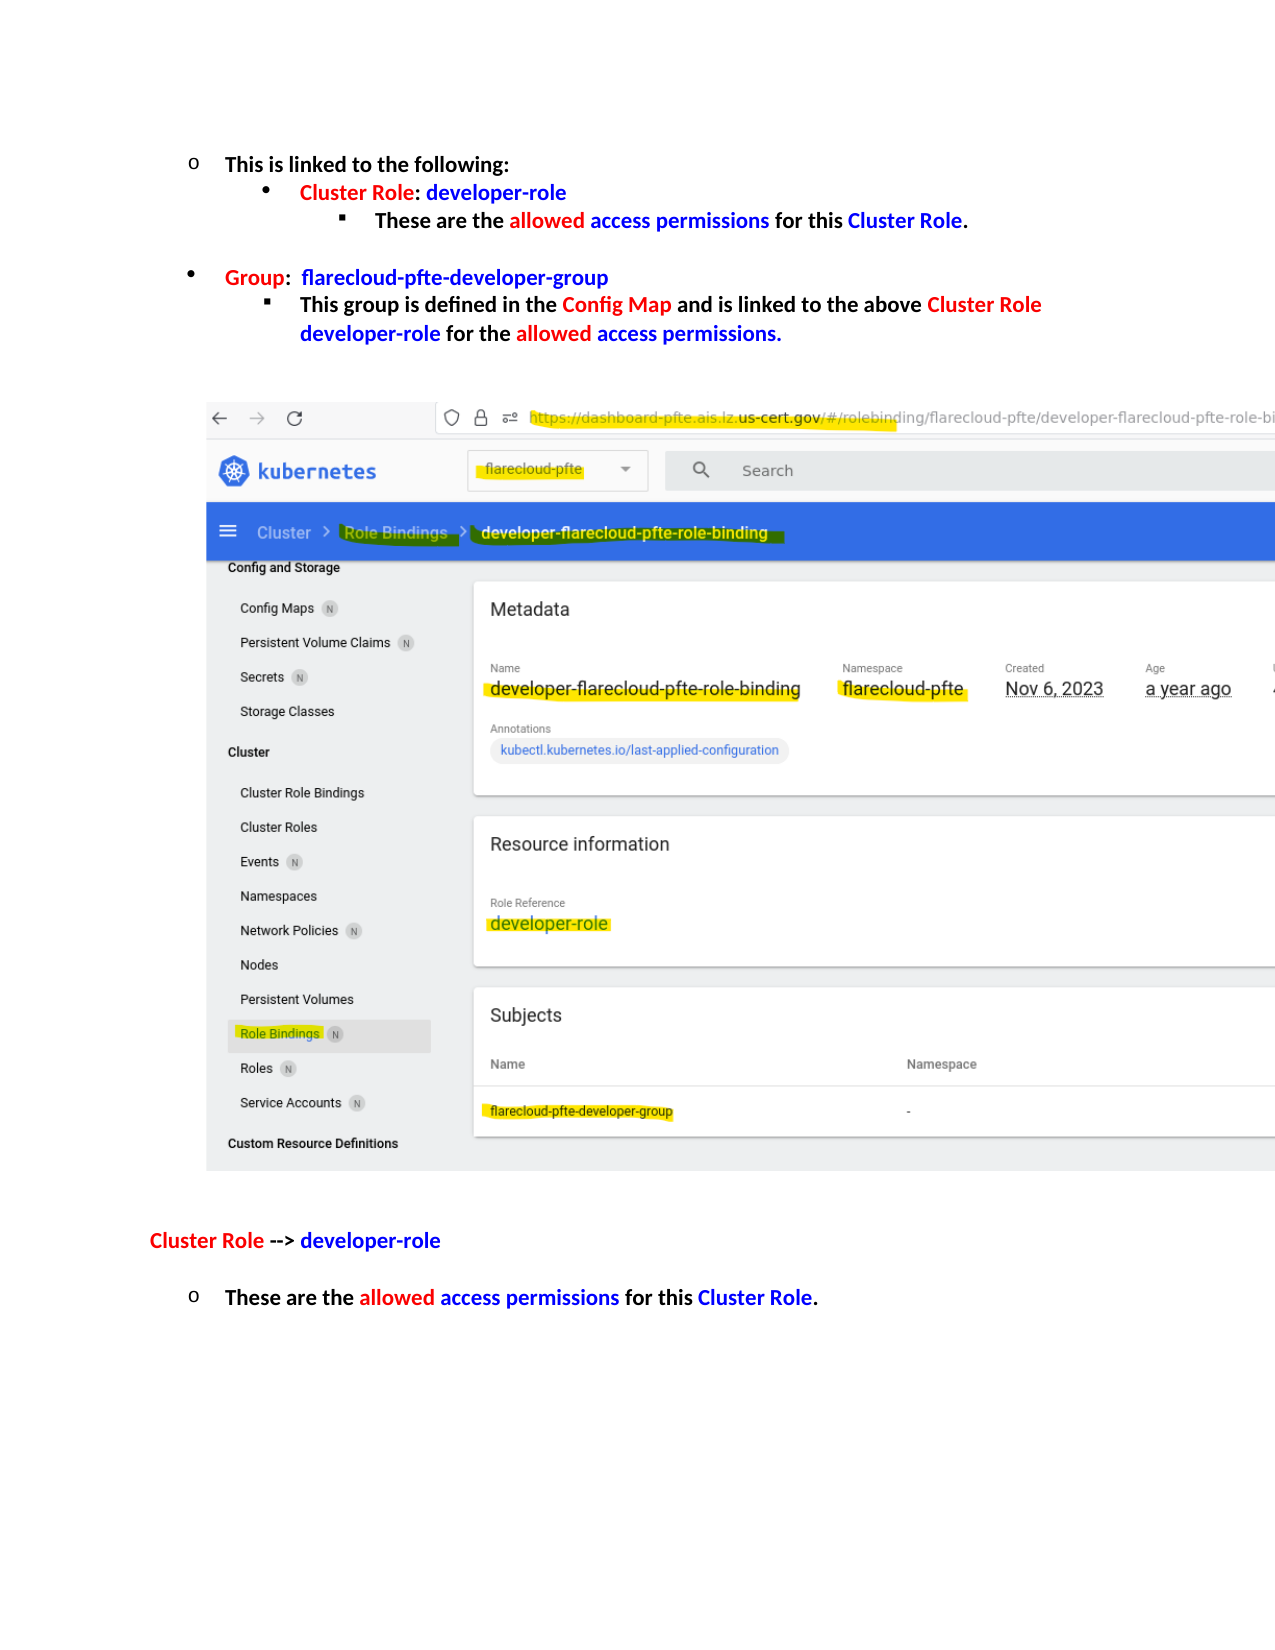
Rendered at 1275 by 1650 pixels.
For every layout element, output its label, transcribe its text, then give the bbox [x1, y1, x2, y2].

list Group: flarecloud-pfte-developer-group [187, 263, 1125, 291]
picture [206, 402, 1275, 1171]
list These are the allowed access permissions for this Cluster Role. [337, 207, 1125, 234]
list This group is defined in the Config Map and is linked to the above Cluster Role developer-role for the allowed access permissions. [262, 291, 1125, 347]
text Cluster Role --> developer-role [150, 1226, 1125, 1254]
list Cluster Role: developer-role [262, 178, 1125, 207]
list This is linked to the following: [187, 150, 1125, 178]
list These are the allowed access permissions for this Cluster Role. [187, 1282, 1125, 1311]
